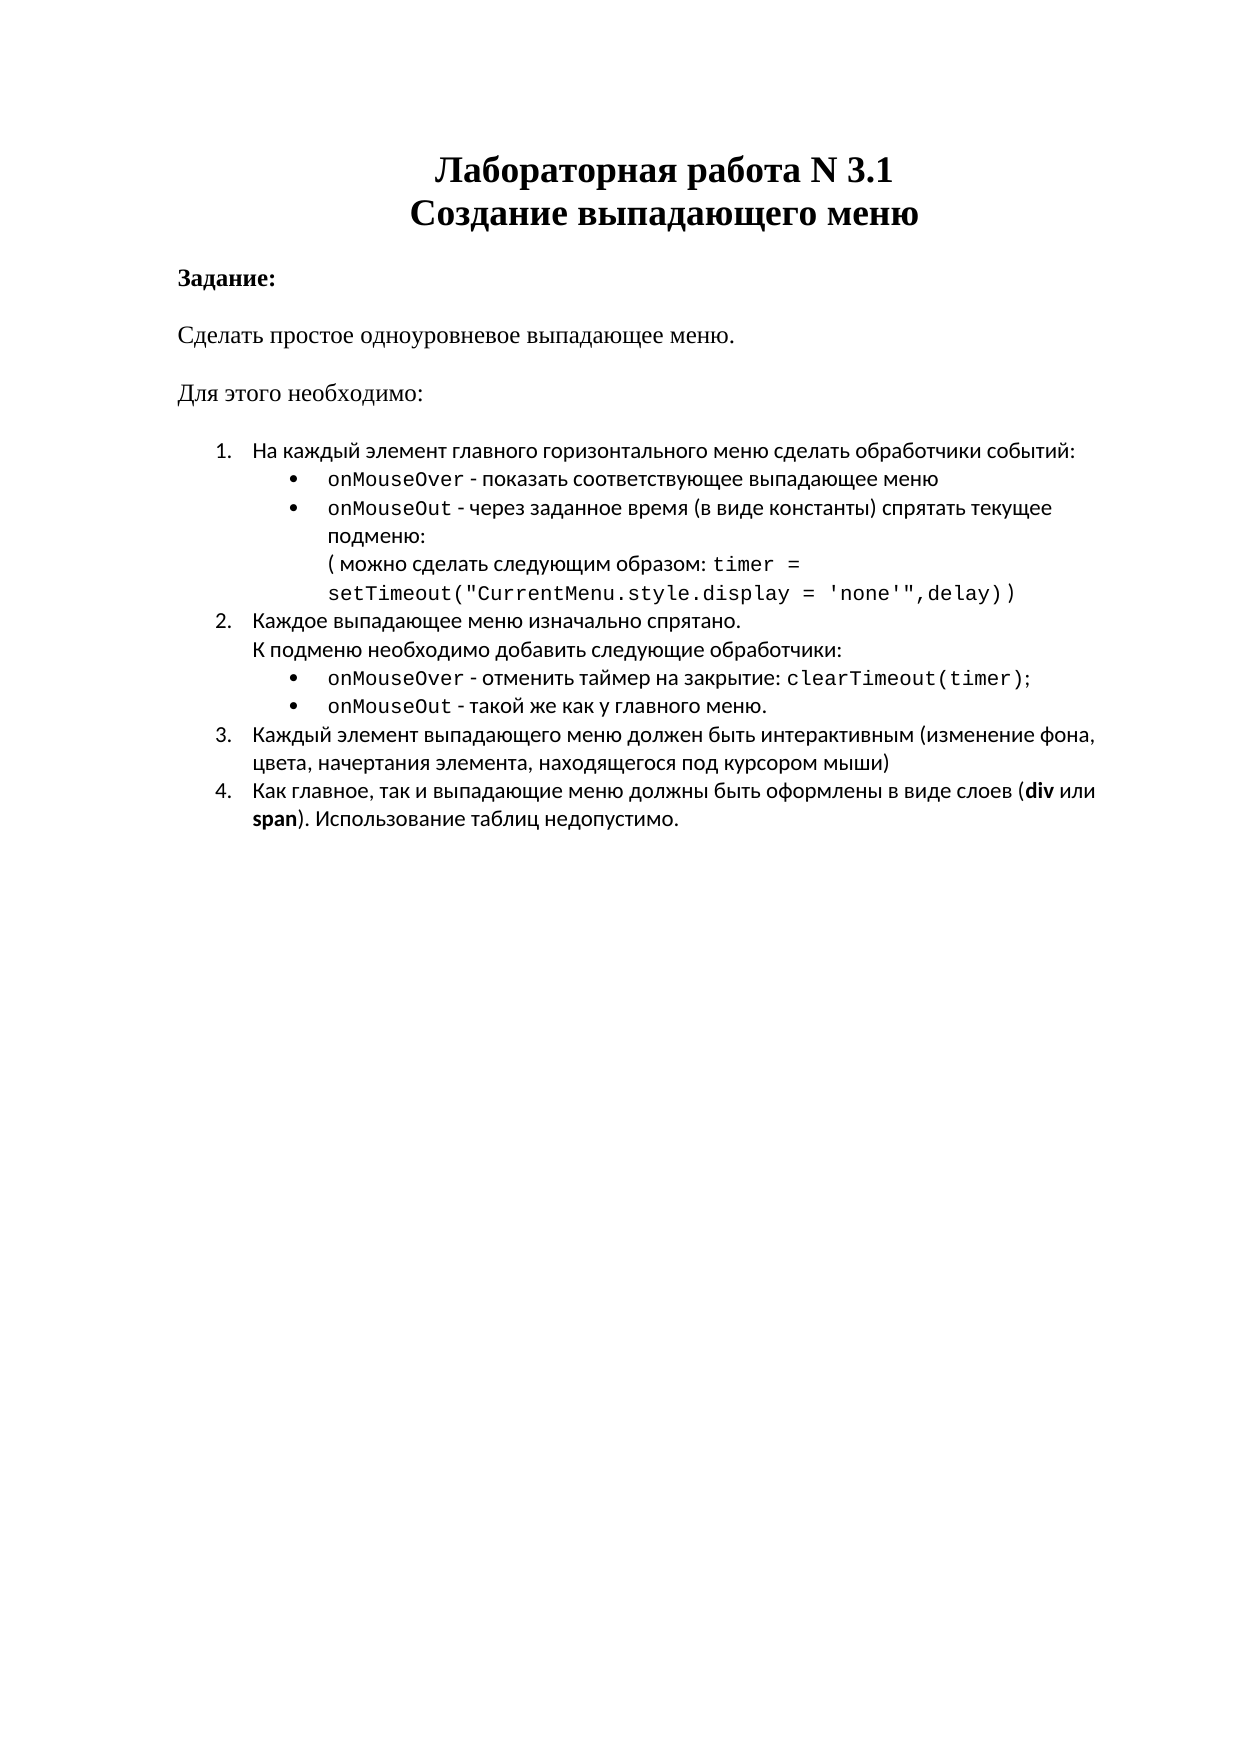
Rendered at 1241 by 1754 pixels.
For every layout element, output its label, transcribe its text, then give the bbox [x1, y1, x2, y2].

list Каждое выпадающее меню изначально спрятано. К подменю необходимо добавить следующие обработчики: [215, 607, 1152, 663]
subtitle Лабораторная работа N 3.1 Создание выпадающего меню [177, 147, 1152, 233]
list onMouseOver - отменить таймер на закрытие: clearTimeout(timer); [290, 663, 1152, 691]
list Как главное, так и выпадающие меню должны быть оформлены в виде слоев (div или span). Использование таблиц недопустимо. [215, 776, 1152, 832]
list onMouseOut - через заданное время (в виде константы) спрятать текущее подменю: ( можно сделать следующим образом: timer = setTimeout("CurrentMenu.style.display = 'none'",delay) ) [290, 493, 1152, 607]
list Каждый элемент выпадающего меню должен быть интерактивным (изменение фона, цвета, начертания элемента, находящегося под курсором мыши) [215, 720, 1152, 776]
text Для этого необходимо: [177, 378, 1152, 407]
text Сделать простое одноуровневое выпадающее меню. [177, 321, 1152, 349]
list onMouseOver - показать соответствующее выпадающее меню [290, 464, 1152, 493]
list onMouseOut - такой же как у главного меню. [290, 691, 1152, 720]
list На каждый элемент главного горизонтального меню сделать обработчики событий: [215, 436, 1152, 464]
text Задание: [177, 263, 1152, 291]
